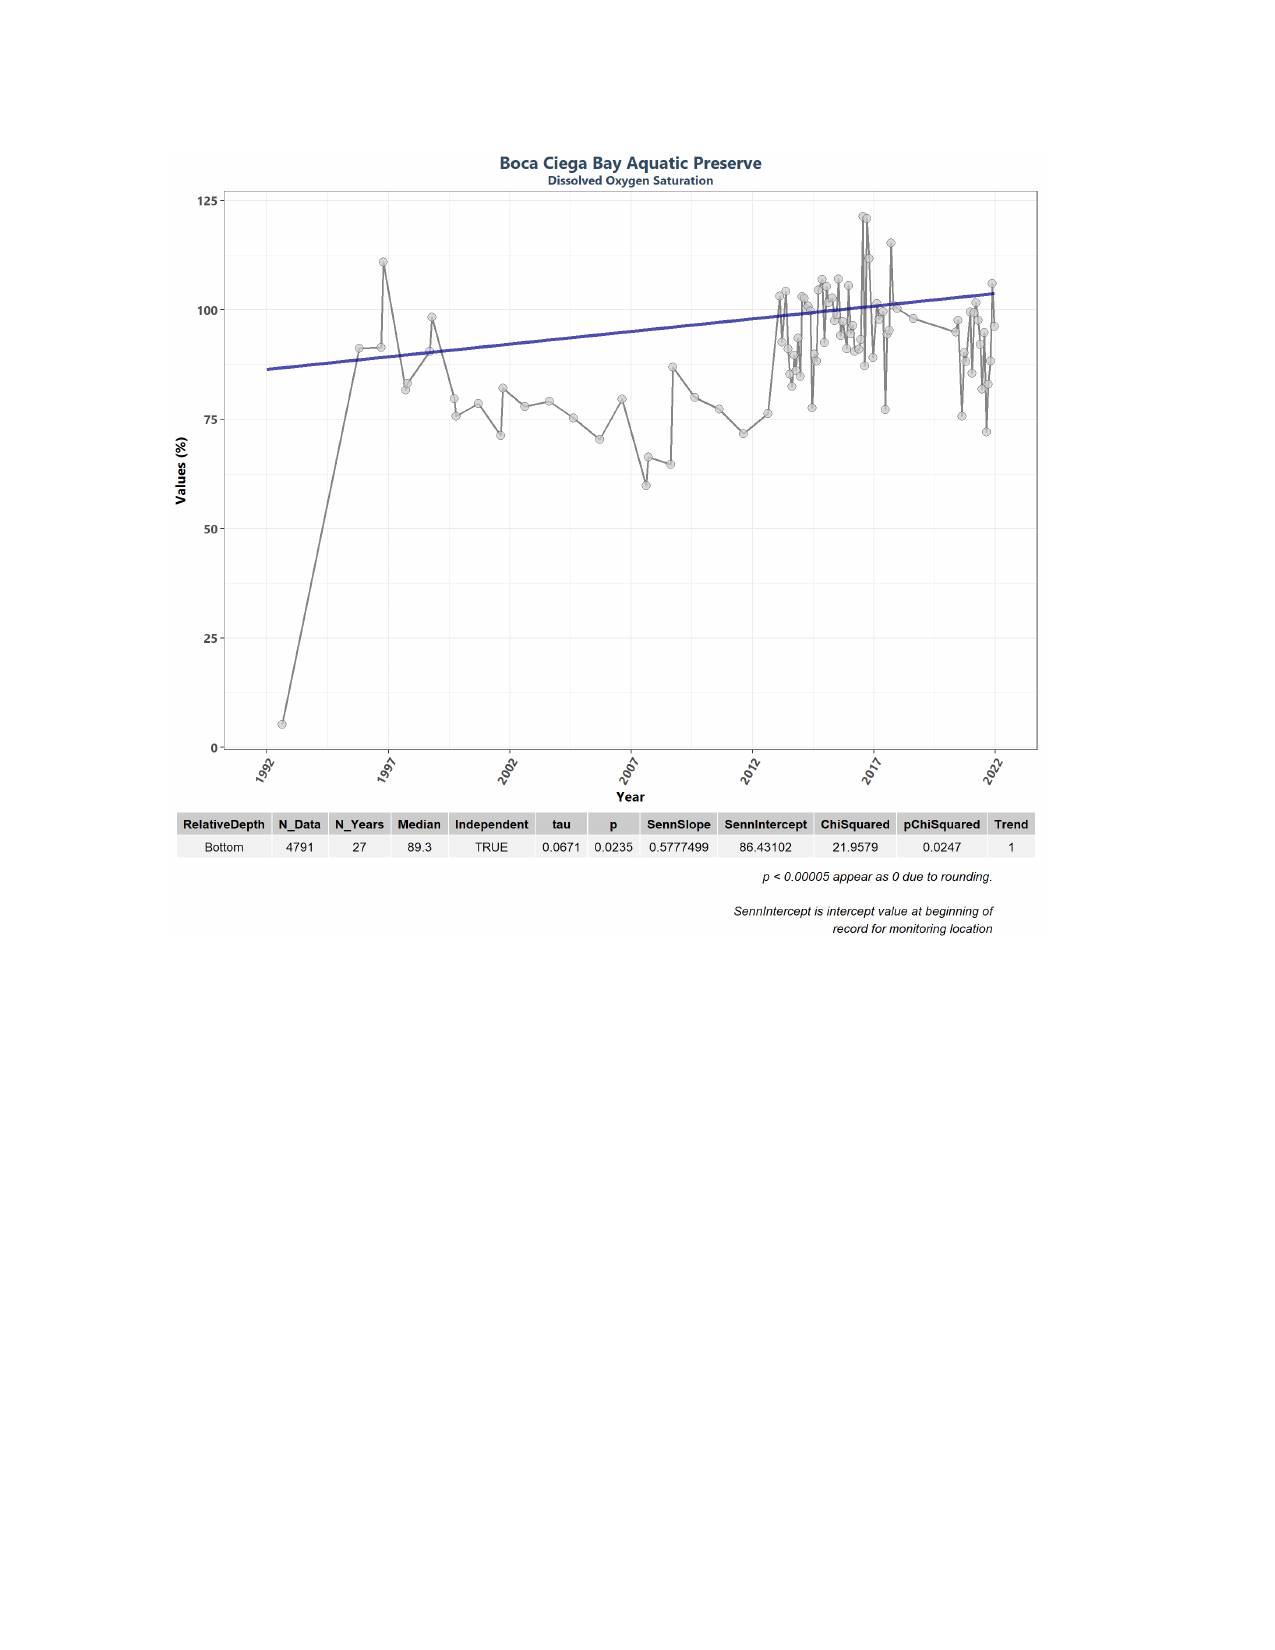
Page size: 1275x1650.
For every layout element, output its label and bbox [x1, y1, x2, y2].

picture [168, 150, 1044, 938]
